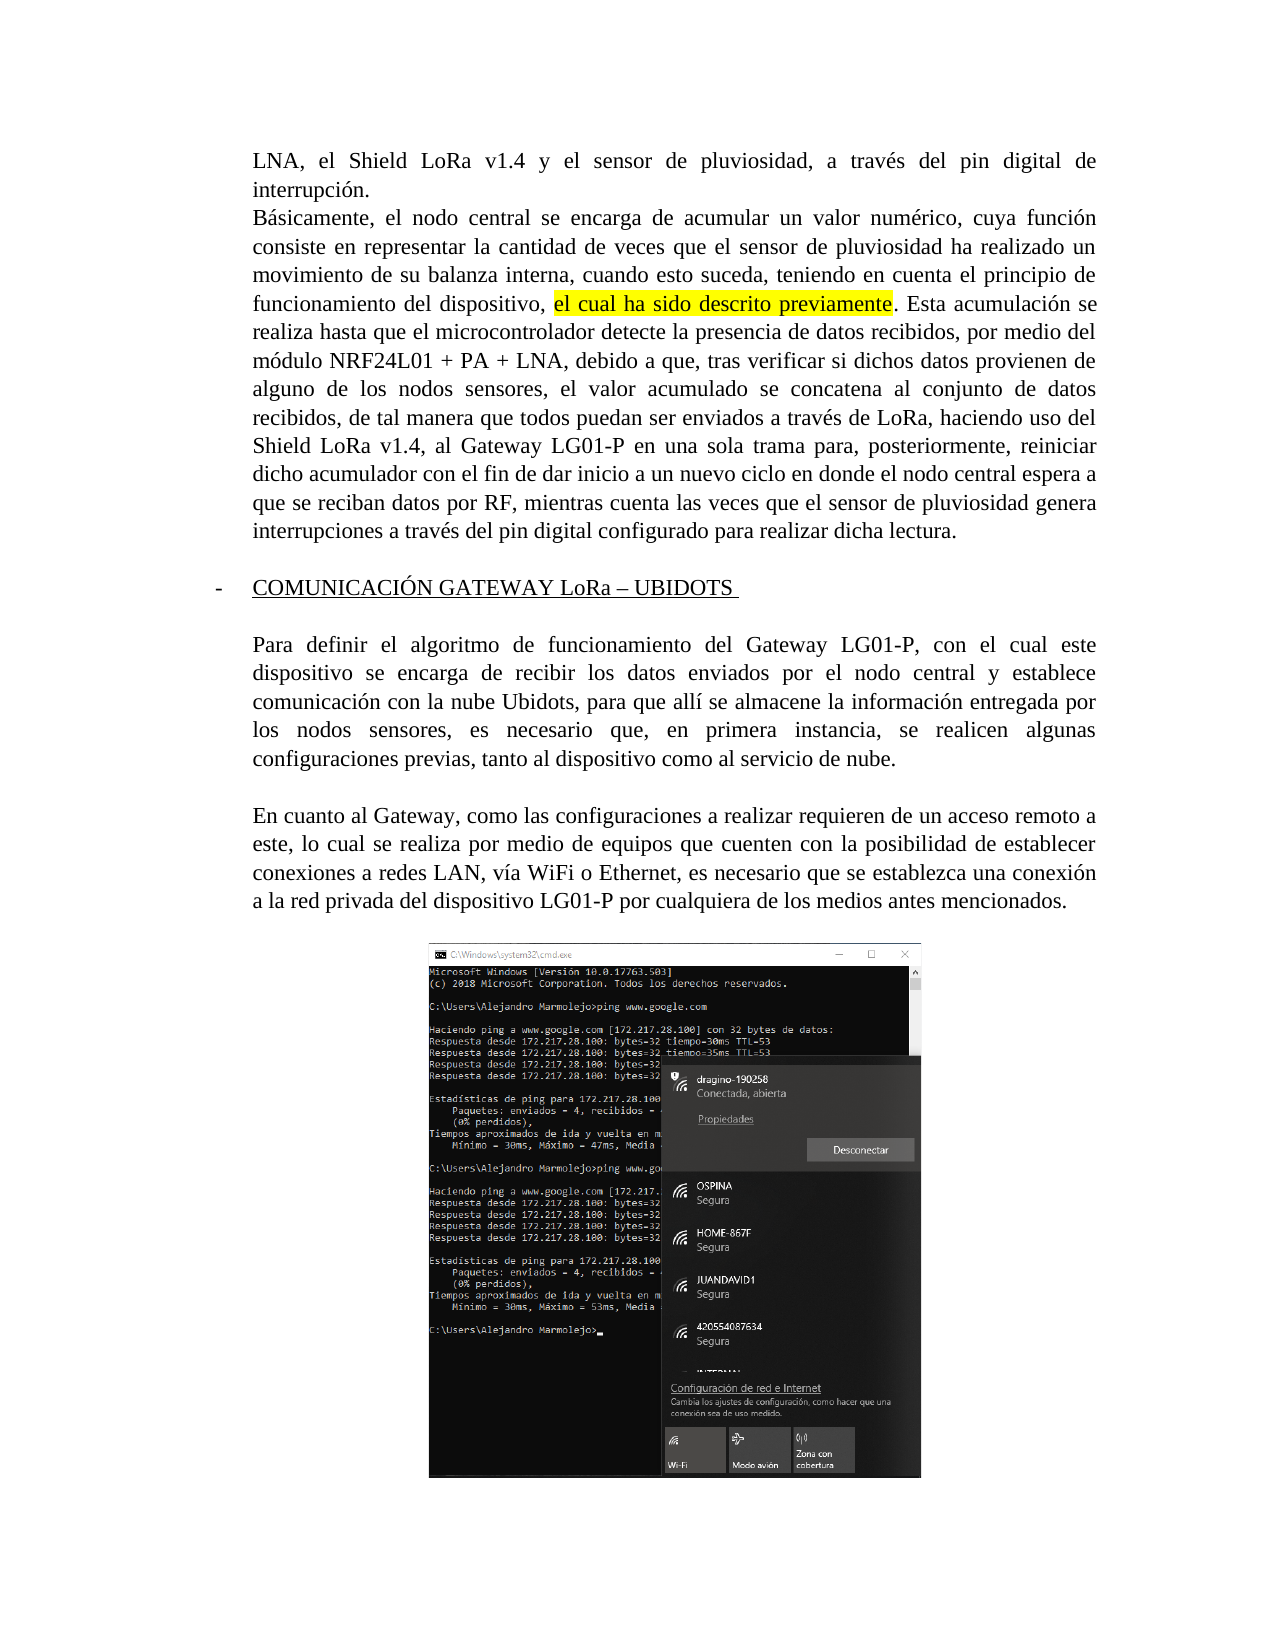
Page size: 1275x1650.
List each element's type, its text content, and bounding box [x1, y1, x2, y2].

text Básicamente, el nodo central se encarga de acumular un valor numérico, cuya función consiste en representar la cantidad de veces que el sensor de pluviosidad ha realizado un movimiento de su balanza interna, cuando esto suceda, teniendo en cuenta el principio de funcionamiento del dispositivo, el cual ha sido descrito previamente. Esta acumulación se realiza hasta que el microcontrolador detecte la presencia de datos recibidos, por medio del módulo NRF24L01 + PA + LNA, debido a que, tras verificar si dichos datos provienen de alguno de los nodos sensores, el valor acumulado se concatena al conjunto de datos recibidos, de tal manera que todos puedan ser enviados a través de LoRa, haciendo uso del Shield LoRa v1.4, al Gateway LG01-P en una sola trama para, posteriormente, reiniciar dicho acumulador con el fin de dar inicio a un nuevo ciclo en donde el nodo central espera a que se reciban datos por RF, mientras cuenta las veces que el sensor de pluviosidad genera interrupciones a través del pin digital configurado para realizar dicha lectura. [252, 204, 1098, 544]
picture [428, 943, 922, 1478]
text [252, 148, 1098, 202]
text En cuanto al Gateway, como las configuraciones a realizar requieren de un acceso remoto a este, lo cual se realiza por medio de equipos que cuenten con la posibilidad de establecer conexiones a redes LAN, vía WiFi o Ethernet, es necesario que se establezca una conexión a la red privada del dispositivo LG01-P por cualquiera de los medios antes mencionados. [252, 802, 1098, 913]
list COMUNICACIÓN GATEWAY LoRa – UBIDOTS [215, 574, 1098, 601]
text Para definir el algoritmo de funcionamiento del Gateway LG01-P, con el cual este dispositivo se encarga de recibir los datos enviados por el nodo central y establece comunicación con la nube Ubidots, para que allí se almacene la información entregada por los nodos sensores, es necesario que, en primera instancia, se realicen algunas configuraciones previas, tanto al dispositivo como al servicio de nube. [252, 631, 1098, 771]
